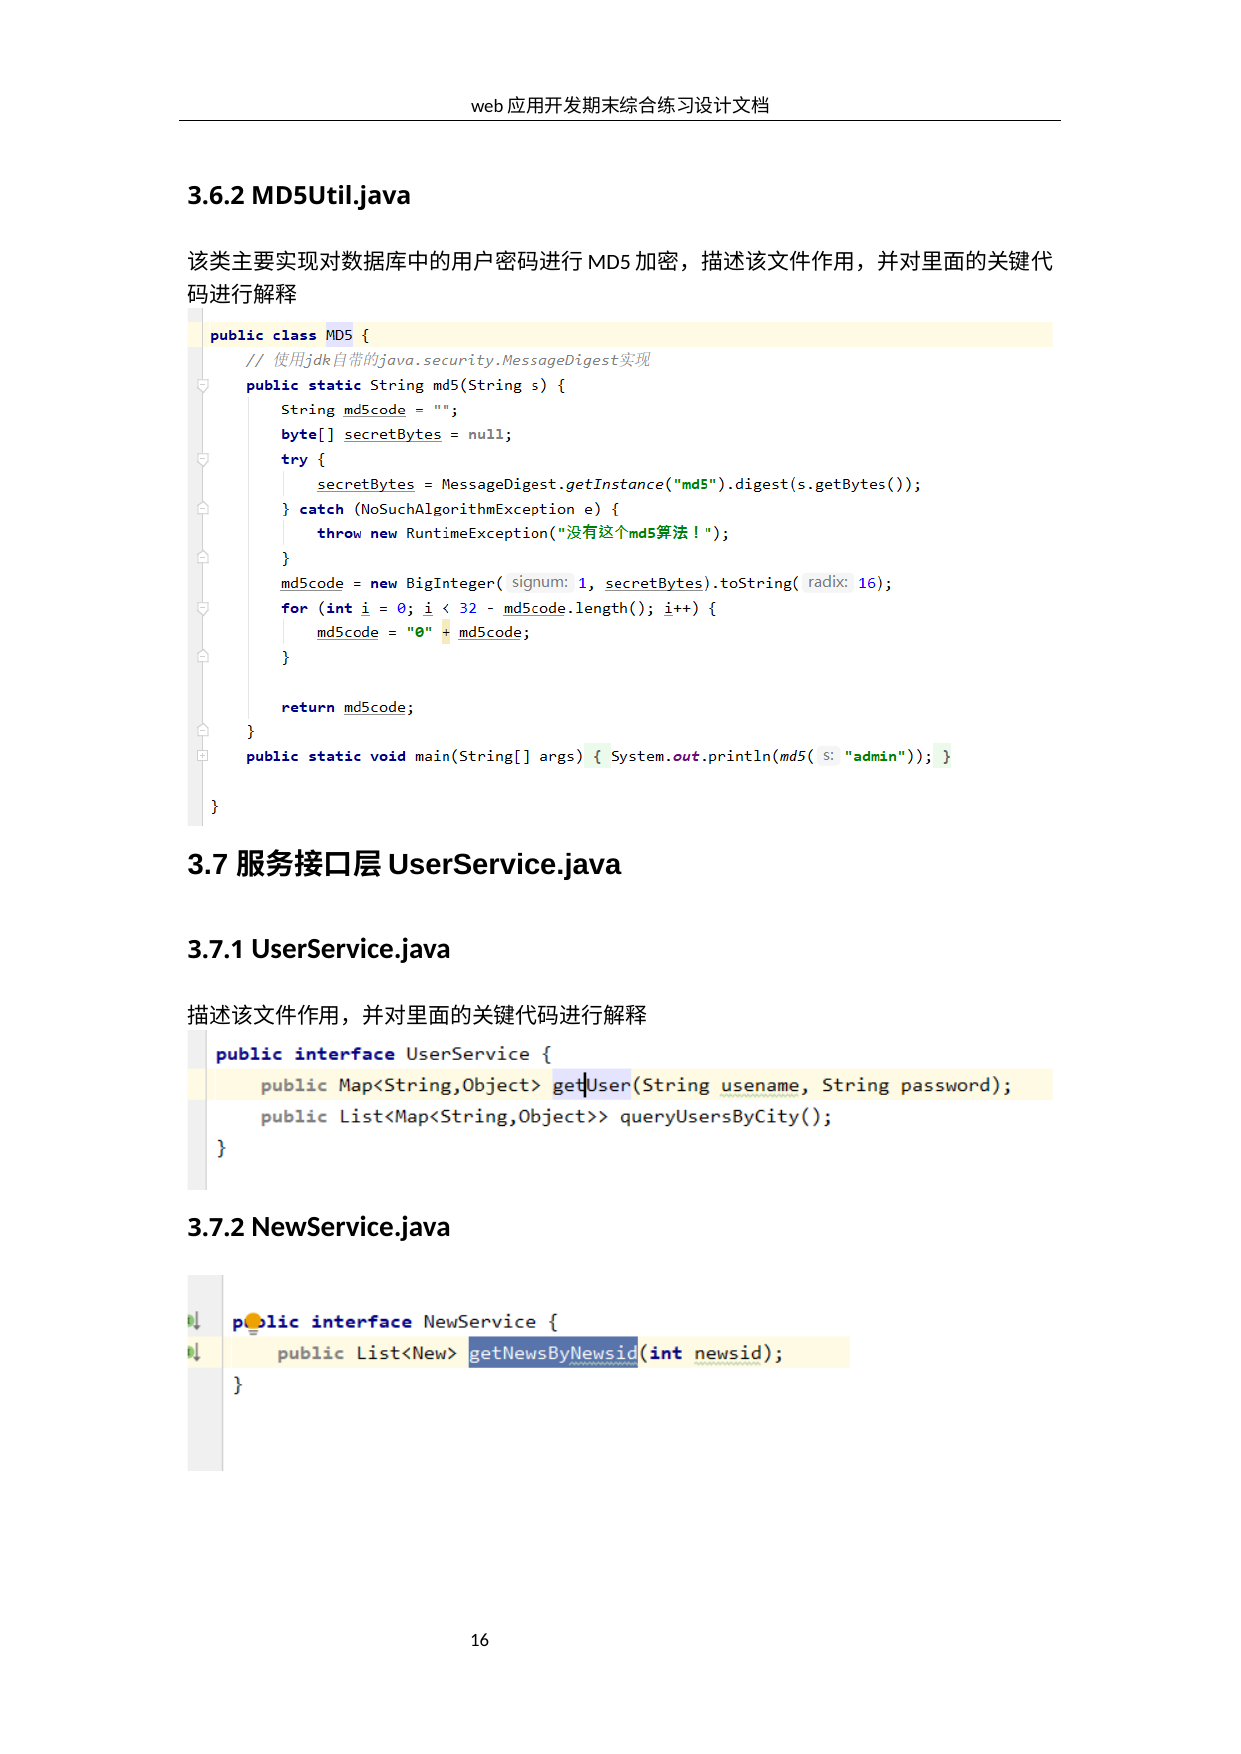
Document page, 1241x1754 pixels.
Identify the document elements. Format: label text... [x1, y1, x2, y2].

subtitle 3.7 服务接口层UserService.java [187, 829, 1053, 894]
subtitle 3.7.2 NewService.java [187, 1193, 1053, 1258]
subtitle 3.7.1 UserService.java [187, 915, 1053, 980]
text 描述该文件作用，并对里面的关键代码进行解释 [187, 998, 1053, 1030]
subtitle 3.6.2 MD5Util.java [187, 162, 1053, 227]
picture [187, 1030, 1053, 1190]
text 该类主要实现对数据库中的用户密码进行MD5加密，描述该文件作用，并对里面的关键代码进行解释 [187, 244, 1053, 308]
picture [187, 1275, 851, 1471]
picture [187, 308, 1053, 826]
